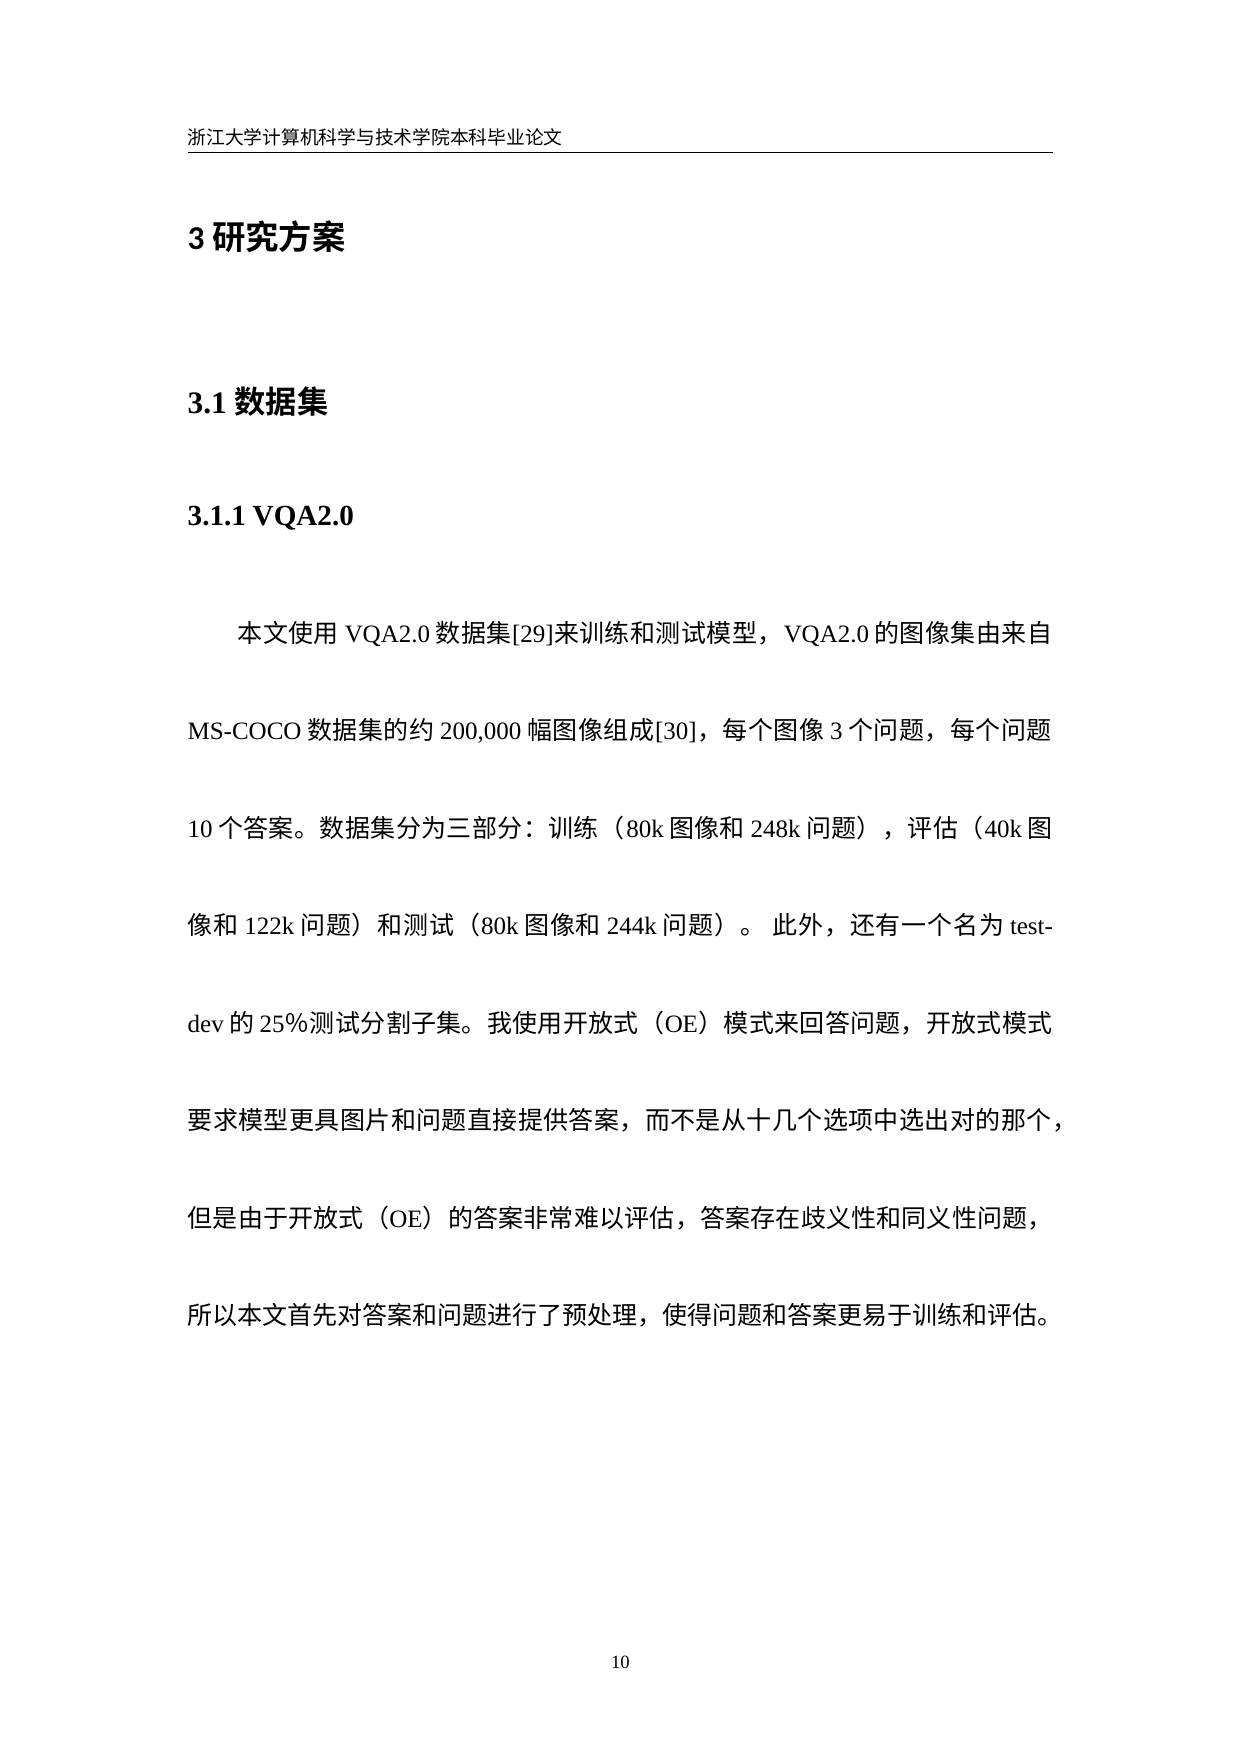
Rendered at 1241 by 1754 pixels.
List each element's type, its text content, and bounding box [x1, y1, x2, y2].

subtitle 3 研究方案 [187, 204, 1053, 269]
text 本文使用VQA2.0数据集[29]来训练和测试模型，VQA2.0的图像集由来自MS-COCO数据集的约200,000幅图像组成[30]，每个图像3个问题，每个问题10个答案。数据集分为三部分：训练（80k图像和248k问题），评估（40k图像和122k问题）和测试（80k图像和244k问题）。 此外，还有一个名为test-dev的25％测试分割子集。我使用开放式（OE）模式来回答问题，开放式模式要求模型更具图片和问题直接提供答案，而不是从十几个选项中选出对的那个，但是由于开放式（OE）的答案非常难以评估，答案存在歧义性和同义性问题，所以本文首先对答案和问题进行了预处理，使得问题和答案更易于训练和评估。 [187, 599, 1053, 1346]
subtitle 3.1 数据集 [187, 368, 1053, 433]
subtitle 3.1.1 VQA2.0 [187, 482, 1053, 547]
